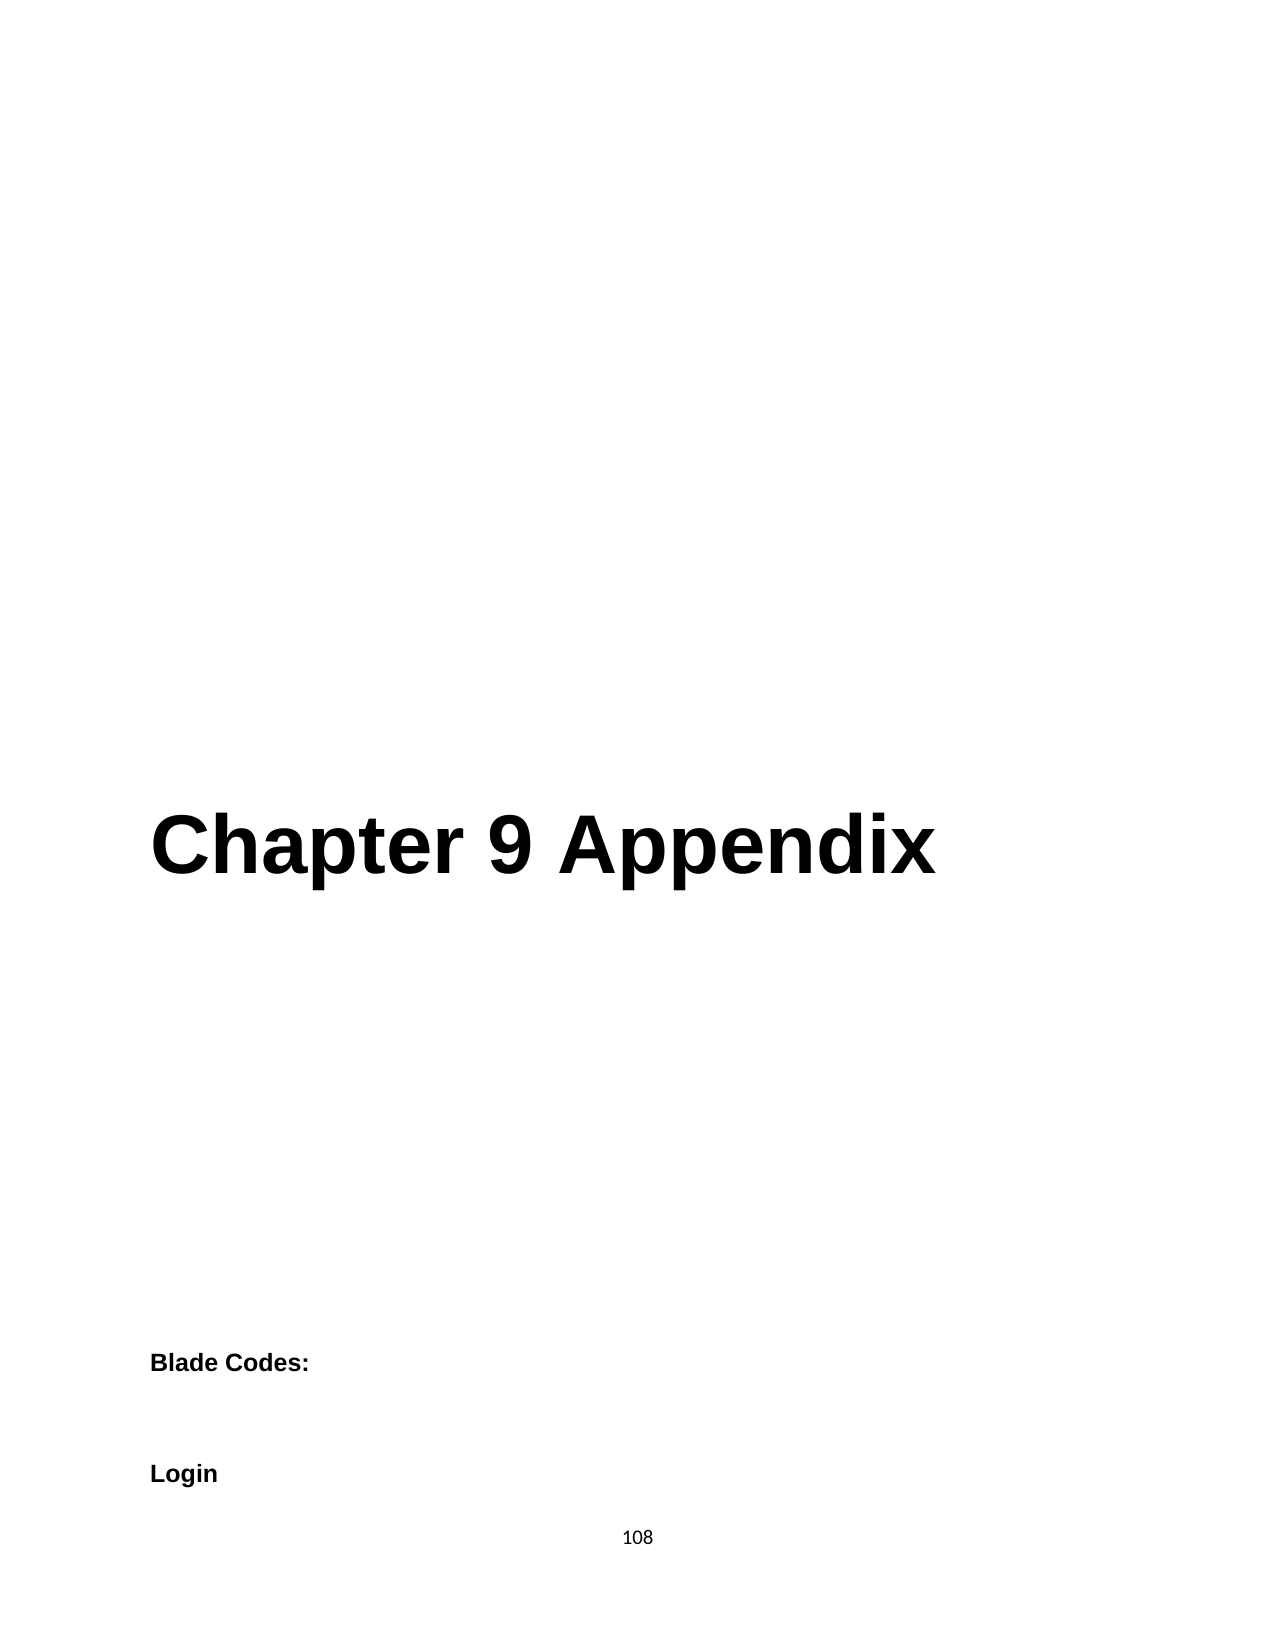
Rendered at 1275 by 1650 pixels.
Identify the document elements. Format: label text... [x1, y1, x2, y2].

text Blade Codes: [150, 1347, 1125, 1376]
subtitle Chapter 9 Appendix [150, 796, 1125, 892]
text Login [150, 1459, 1125, 1487]
